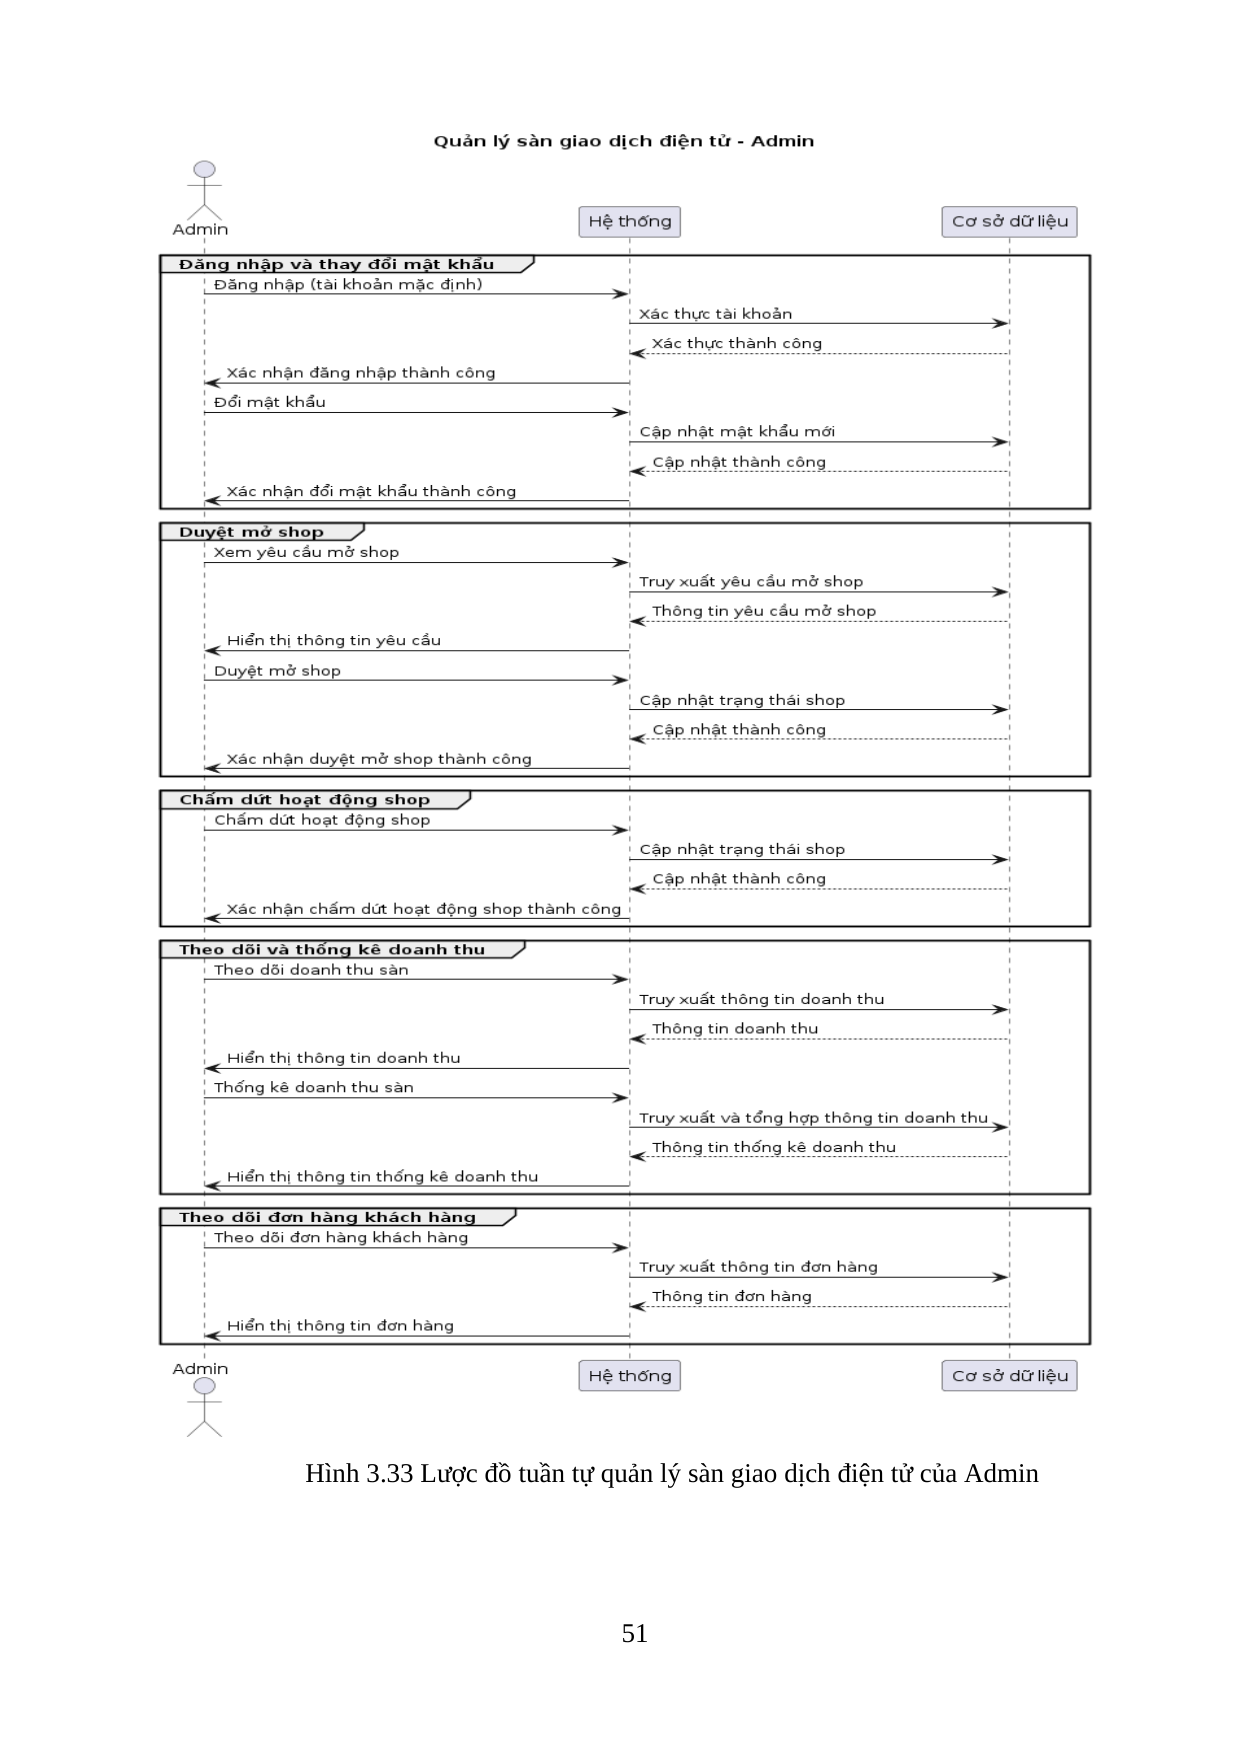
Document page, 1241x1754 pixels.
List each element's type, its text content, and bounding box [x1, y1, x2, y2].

picture [147, 118, 1096, 1442]
